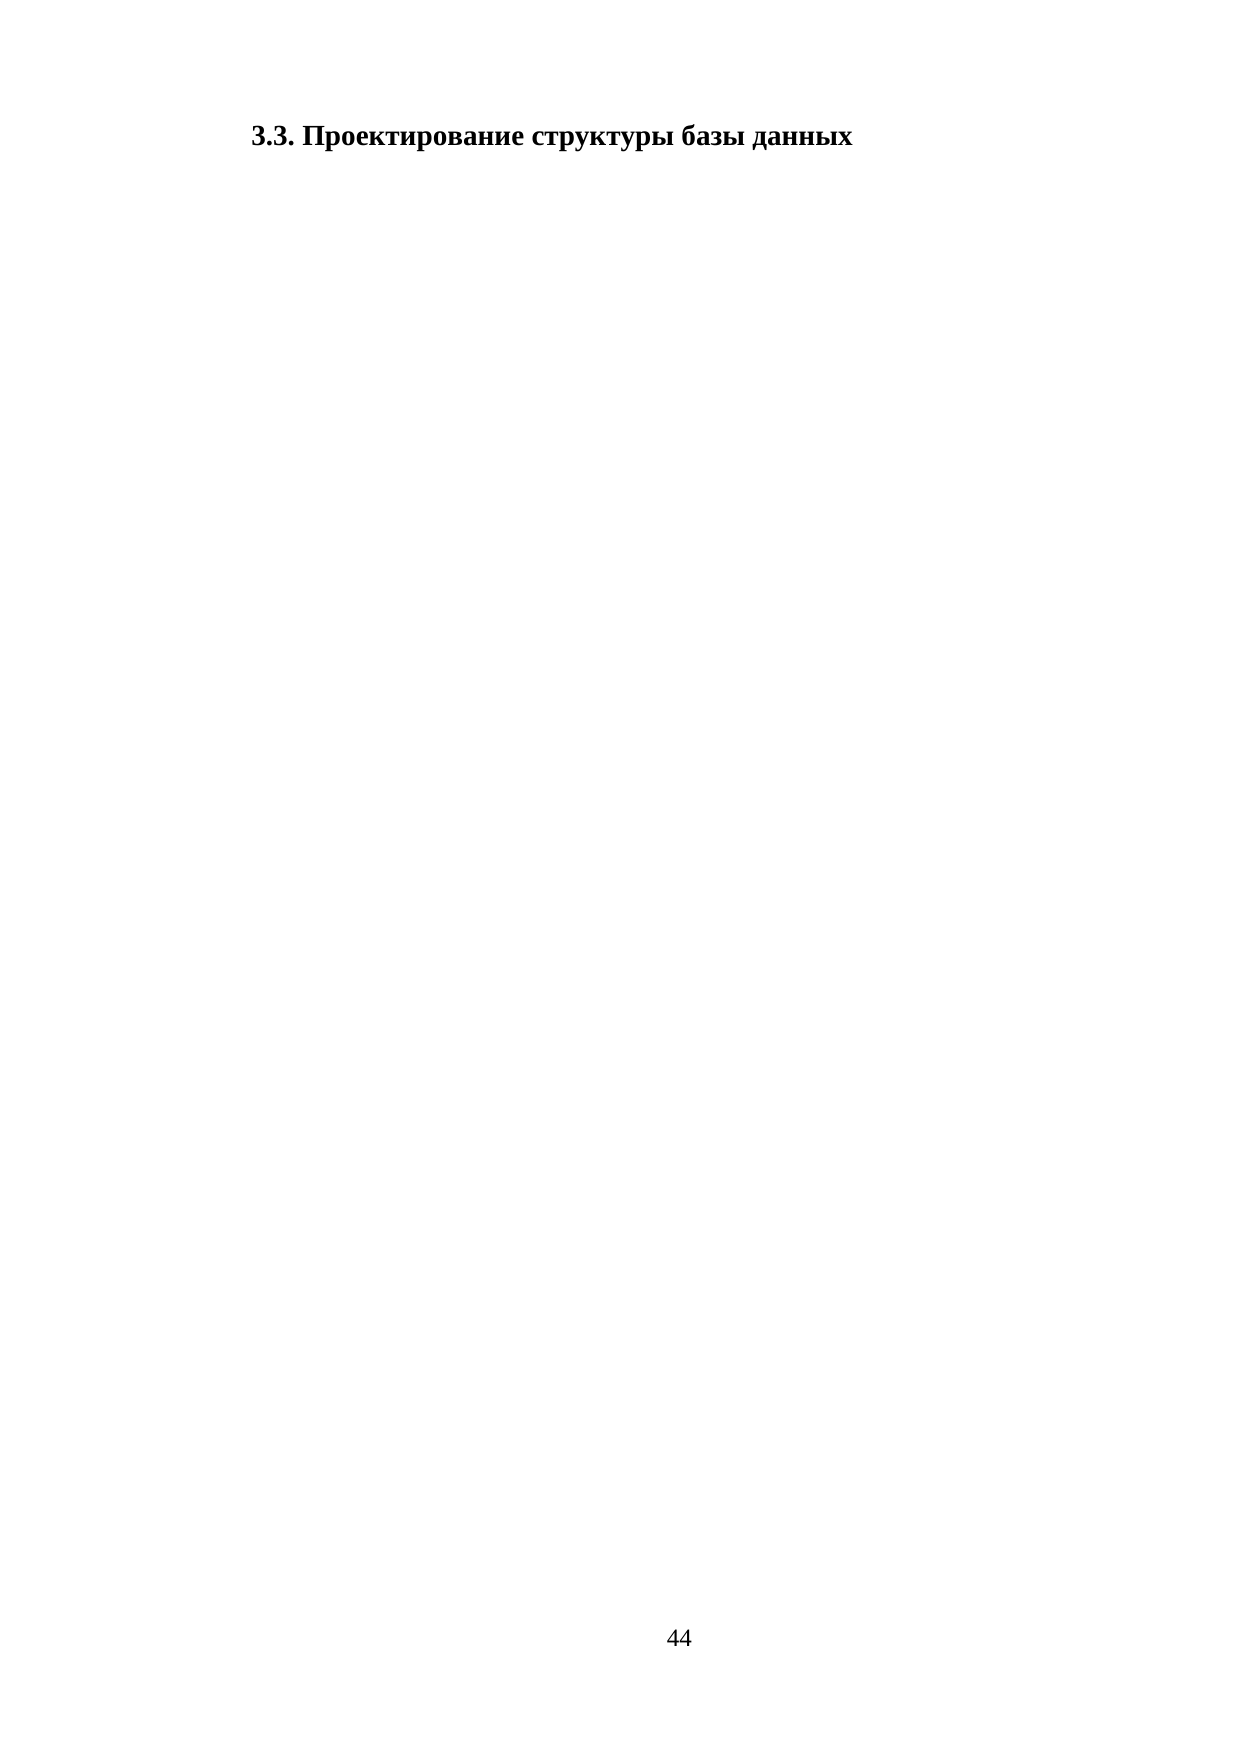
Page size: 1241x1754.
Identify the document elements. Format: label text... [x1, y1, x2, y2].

text 3.3. Проектирование структуры базы данных [177, 118, 1181, 152]
